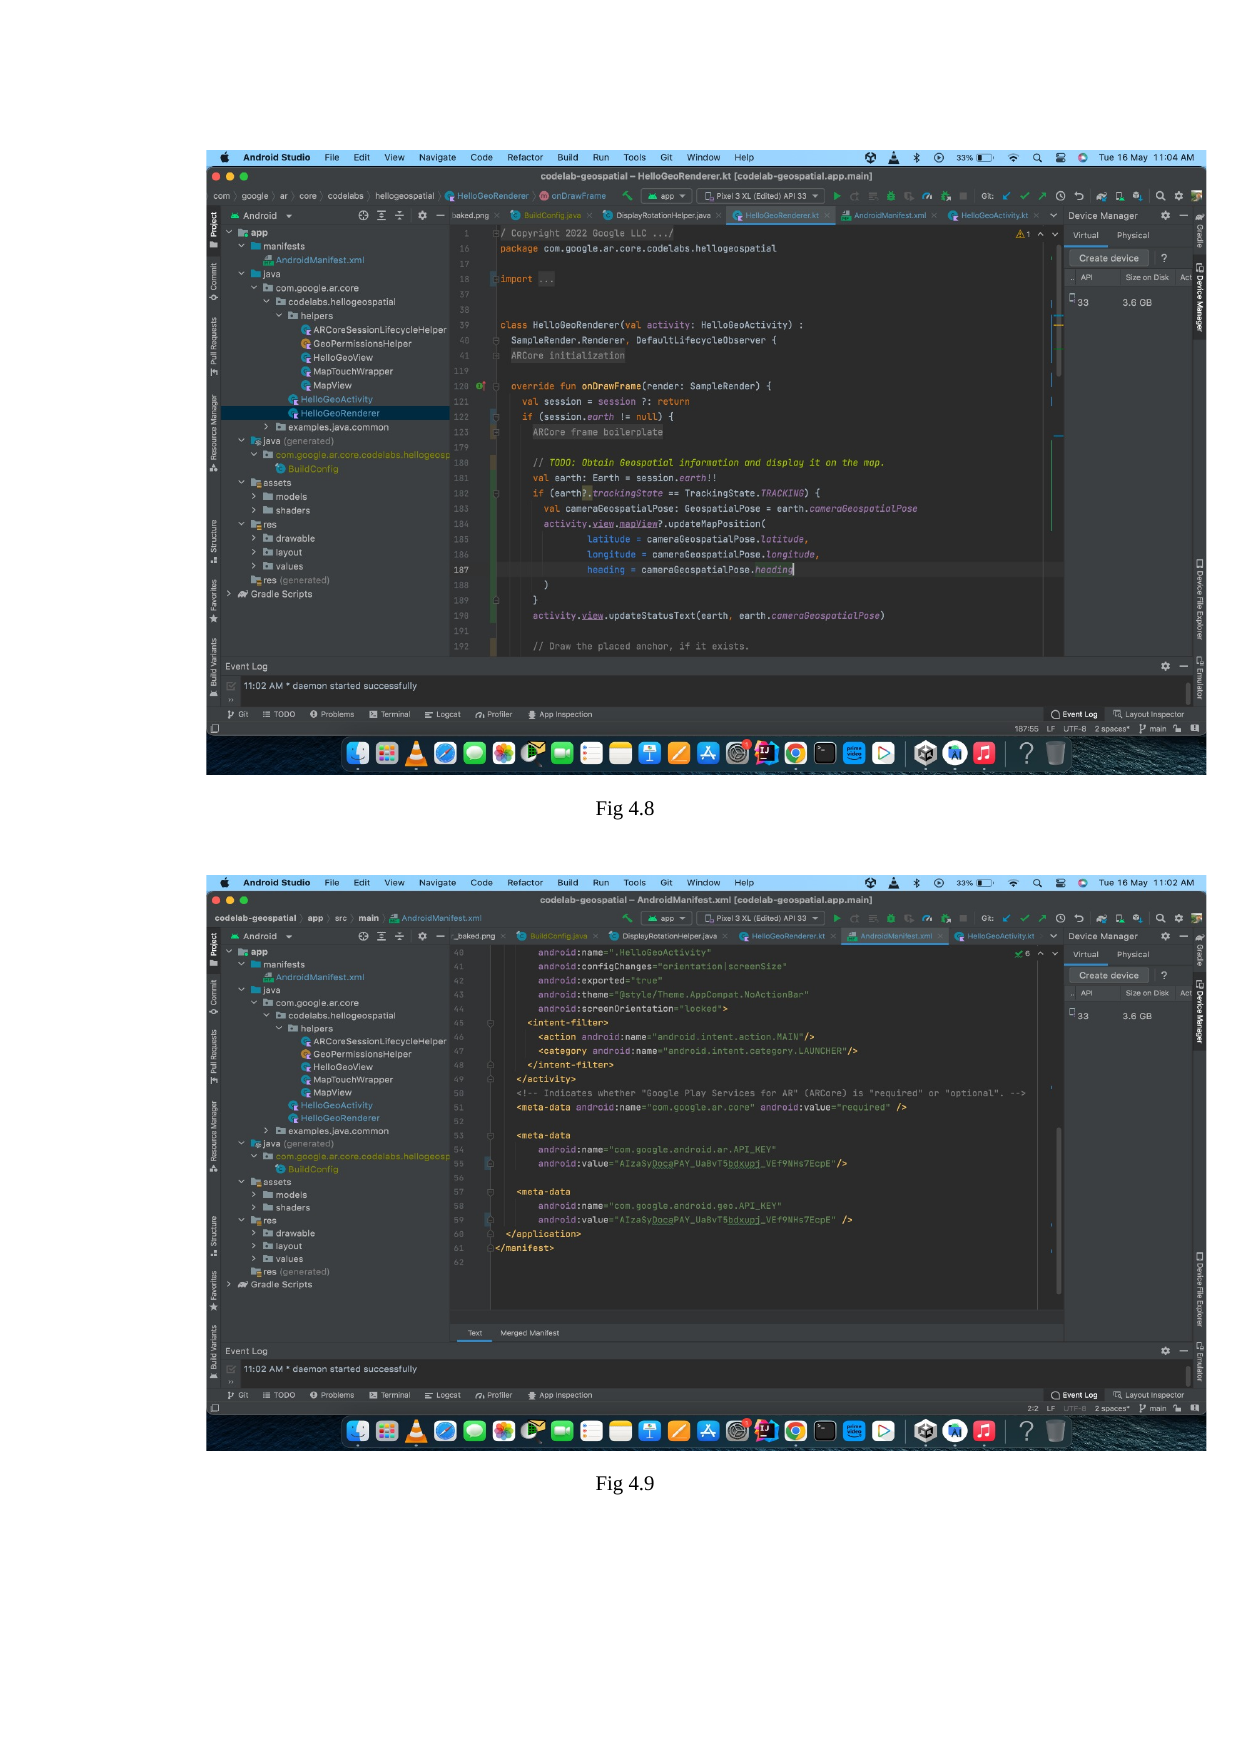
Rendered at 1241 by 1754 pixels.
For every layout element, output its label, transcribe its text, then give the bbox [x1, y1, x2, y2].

picture [206, 875, 1207, 1451]
text Fig 4.8 [159, 796, 1090, 820]
text Fig 4.9 [159, 1471, 1090, 1495]
picture [206, 150, 1207, 775]
